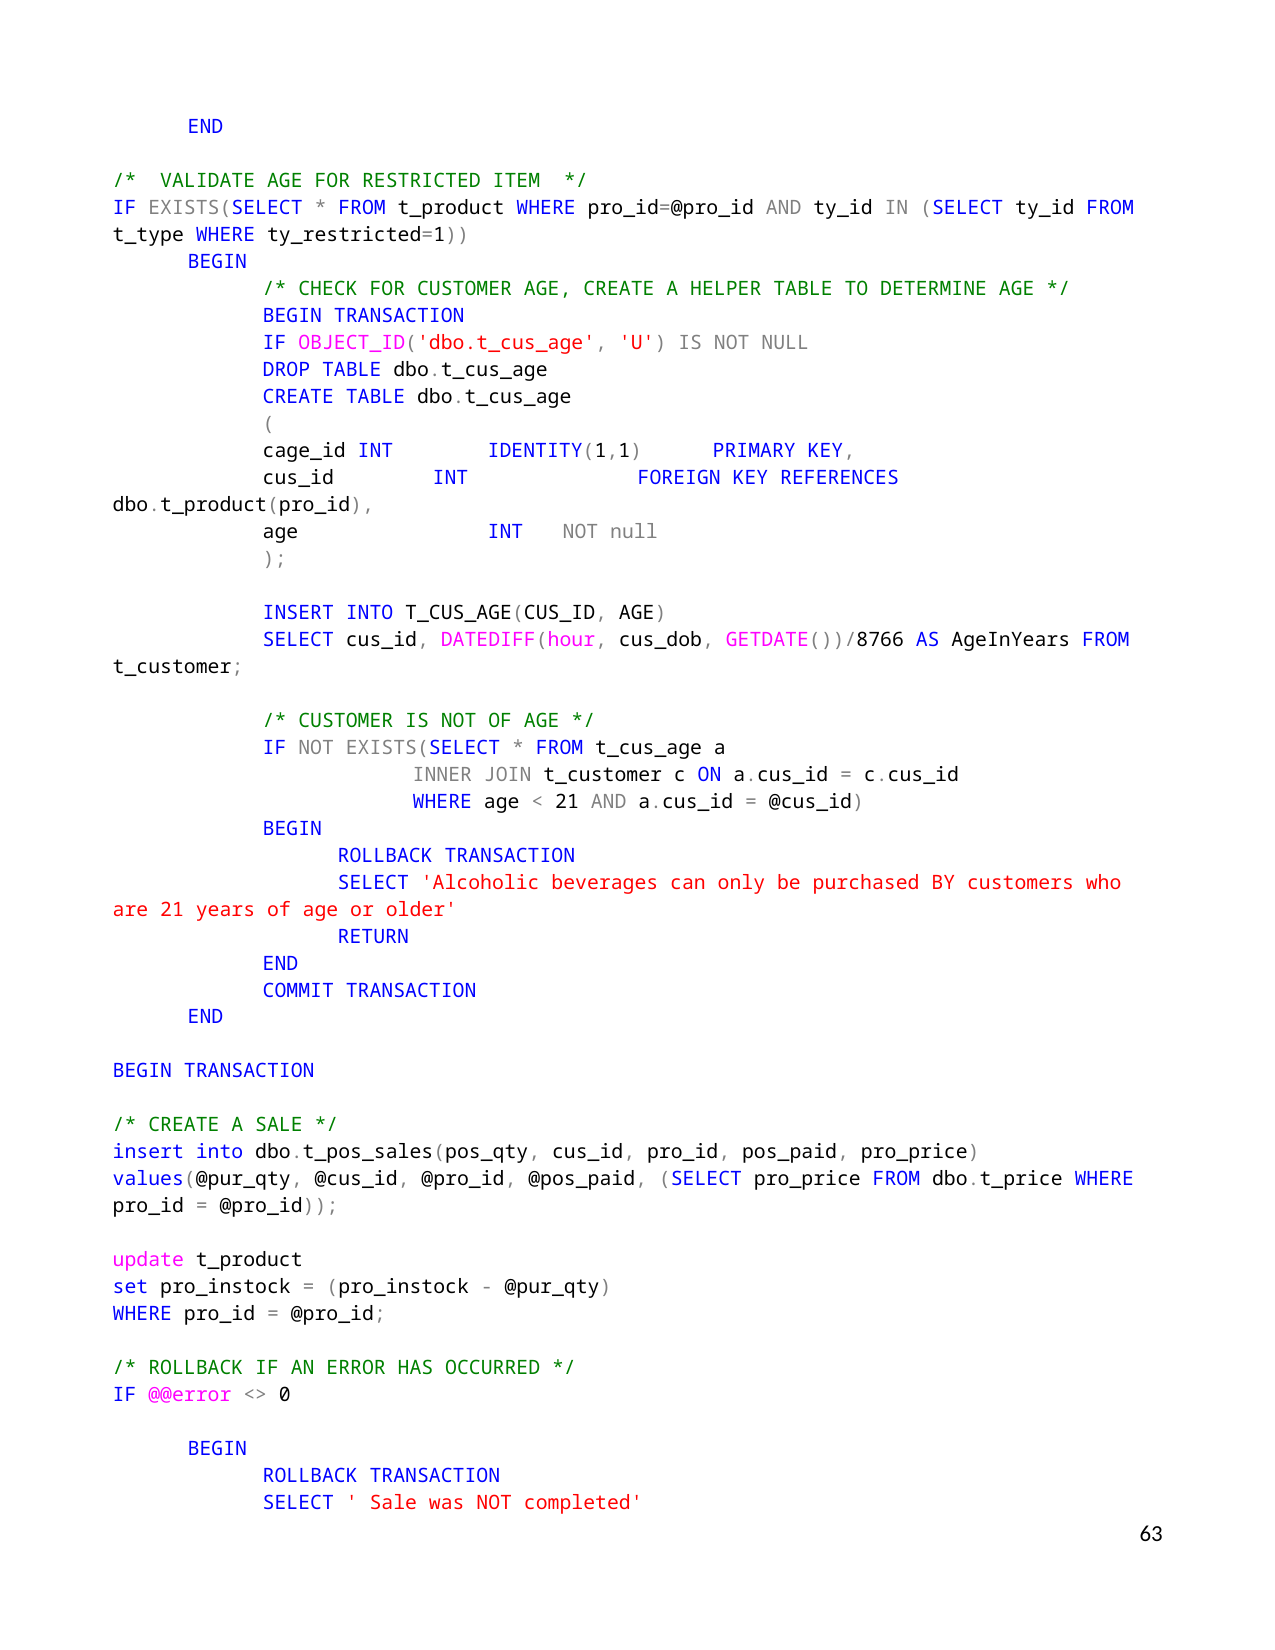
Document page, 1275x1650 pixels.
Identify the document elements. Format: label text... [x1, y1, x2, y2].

text IF @@error <> 0 [112, 1381, 1162, 1407]
text COMMIT TRANSACTION [112, 976, 1162, 1003]
text ); [112, 544, 1162, 571]
text cage_id INT IDENTITY(1,1) PRIMARY KEY, [112, 436, 1162, 463]
text ROLLBACK TRANSACTION [112, 841, 1162, 868]
text BEGIN TRANSACTION [112, 301, 1162, 328]
text /* CUSTOMER IS NOT OF AGE */ [112, 706, 1162, 733]
text END [112, 949, 1162, 976]
text SELECT ' Sale was NOT completed' [112, 1488, 1162, 1515]
text cus_id INT FOREIGN KEY REFERENCES dbo.t_product(pro_id), [112, 463, 1162, 517]
text SELECT 'Alcoholic beverages can only be purchased BY customers who are 21 years of age or older' [112, 868, 1162, 922]
text RETURN [112, 922, 1162, 949]
text BEGIN [112, 247, 1162, 274]
text update t_product [112, 1246, 1162, 1273]
text BEGIN [112, 814, 1162, 841]
text WHERE pro_id = @pro_id; [112, 1299, 1162, 1327]
text BEGIN TRANSACTION [112, 1057, 1162, 1084]
text INSERT INTO T_CUS_AGE(CUS_ID, AGE) [112, 598, 1162, 625]
text values(@pur_qty, @cus_id, @pro_id, @pos_paid, (SELECT pro_price FROM dbo.t_price WHERE pro_id = @pro_id)); [112, 1165, 1162, 1219]
text IF NOT EXISTS(SELECT * FROM t_cus_age a [112, 733, 1162, 760]
text ( [112, 409, 1162, 436]
text SELECT cus_id, DATEDIFF(hour, cus_dob, GETDATE())/8766 AS AgeInYears FROM t_customer; [112, 625, 1162, 679]
text /* CREATE A SALE */ [112, 1111, 1162, 1138]
text IF OBJECT_ID('dbo.t_cus_age', 'U') IS NOT NULL [112, 328, 1162, 355]
text BEGIN [112, 1434, 1162, 1461]
text /* CHECK FOR CUSTOMER AGE, CREATE A HELPER TABLE TO DETERMINE AGE */ [112, 274, 1162, 301]
text DROP TABLE dbo.t_cus_age [112, 355, 1162, 382]
text WHERE age < 21 AND a.cus_id = @cus_id) [112, 787, 1162, 814]
text INNER JOIN t_customer c ON a.cus_id = c.cus_id [112, 760, 1162, 787]
text age INT NOT null [112, 517, 1162, 544]
text /* ROLLBACK IF AN ERROR HAS OCCURRED */ [112, 1353, 1162, 1381]
text set pro_instock = (pro_instock - @pur_qty) [112, 1273, 1162, 1299]
text END [112, 1003, 1162, 1030]
text CREATE TABLE dbo.t_cus_age [112, 382, 1162, 409]
text /* VALIDATE AGE FOR RESTRICTED ITEM */ [112, 166, 1162, 193]
text ROLLBACK TRANSACTION [112, 1461, 1162, 1488]
text IF EXISTS(SELECT * FROM t_product WHERE pro_id=@pro_id AND ty_id IN (SELECT ty_id FROM t_type WHERE ty_restricted=1)) [112, 193, 1162, 247]
text END [112, 112, 1162, 139]
text insert into dbo.t_pos_sales(pos_qty, cus_id, pro_id, pos_paid, pro_price) [112, 1138, 1162, 1165]
